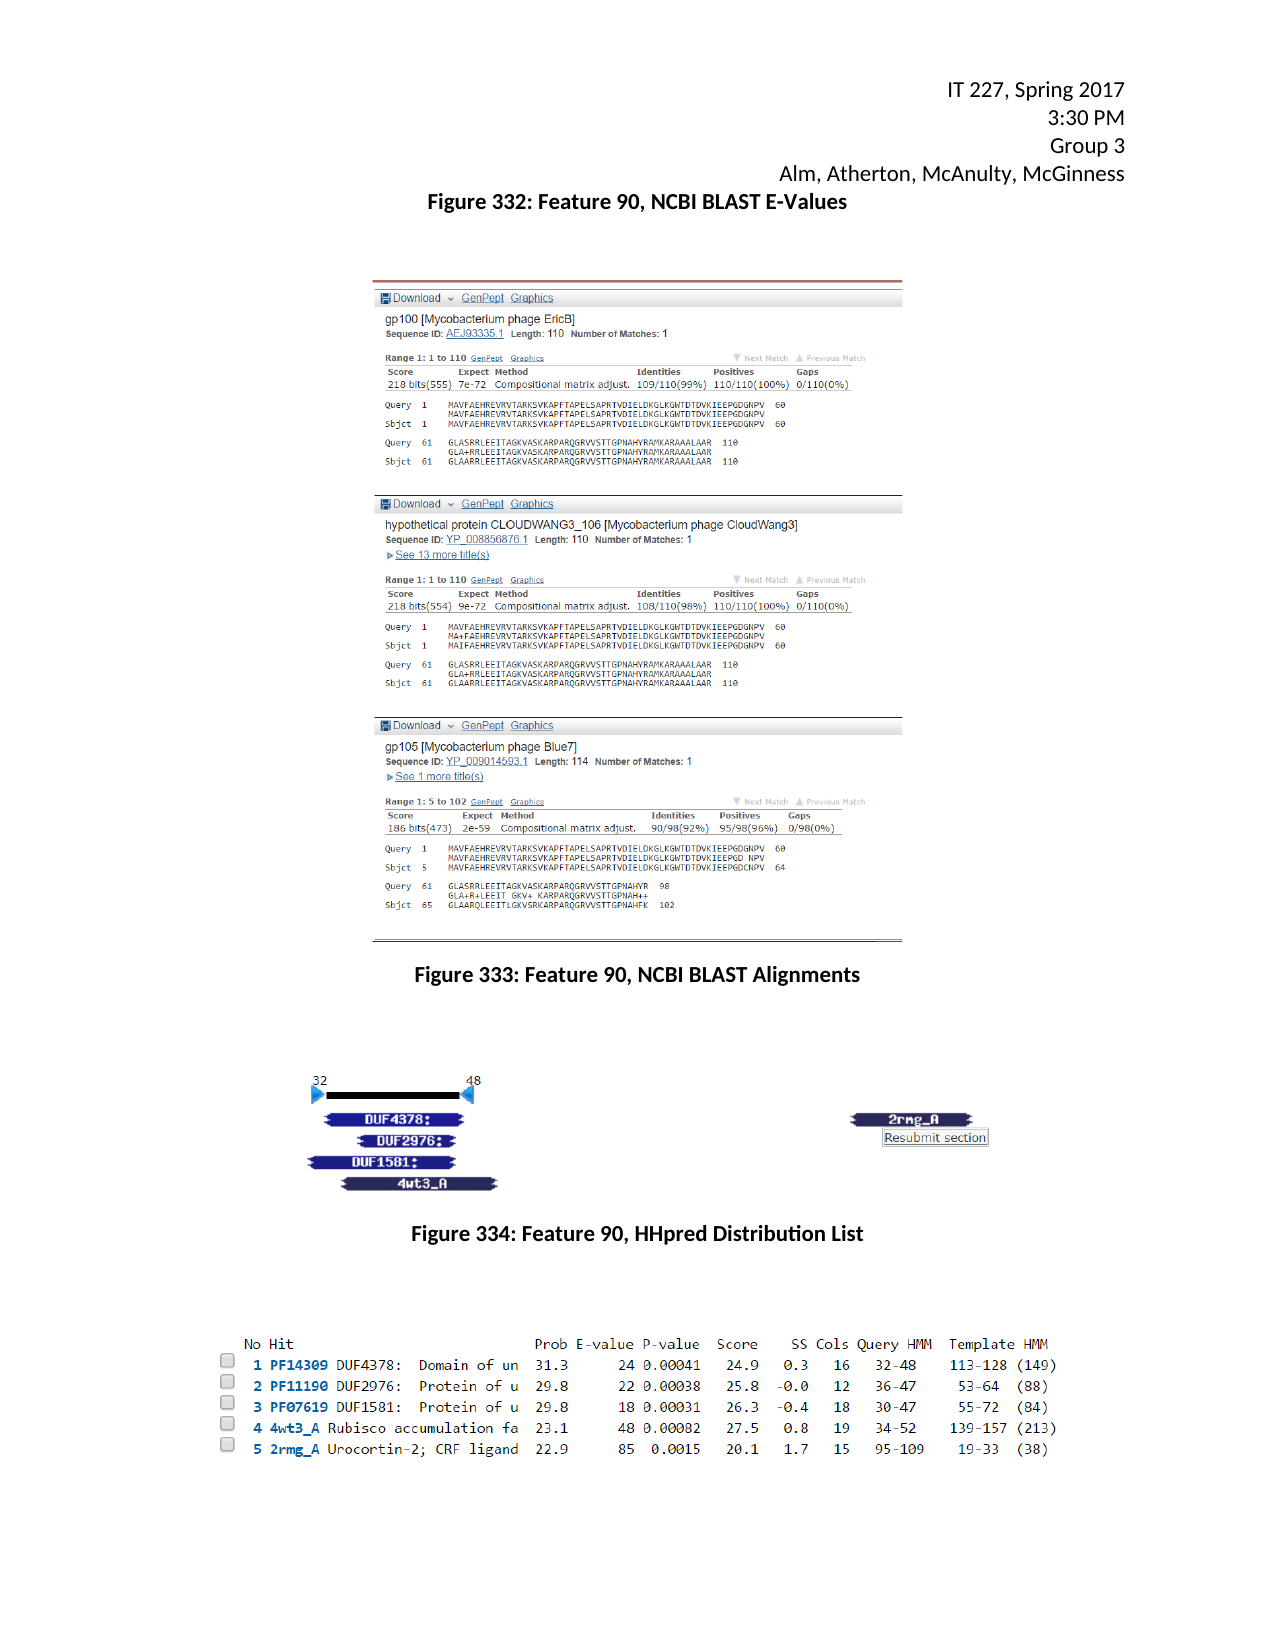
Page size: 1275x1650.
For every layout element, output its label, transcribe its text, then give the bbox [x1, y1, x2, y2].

picture [278, 1054, 997, 1201]
text Figure 334: Feature 90, HHpred Distribution List [150, 1219, 1125, 1247]
text Figure 332: Feature 90, NCBI BLAST E-Values [150, 187, 1125, 215]
picture [372, 280, 903, 942]
picture [201, 1313, 1074, 1471]
text Figure 333: Feature 90, NCBI BLAST Alignments [150, 961, 1125, 988]
